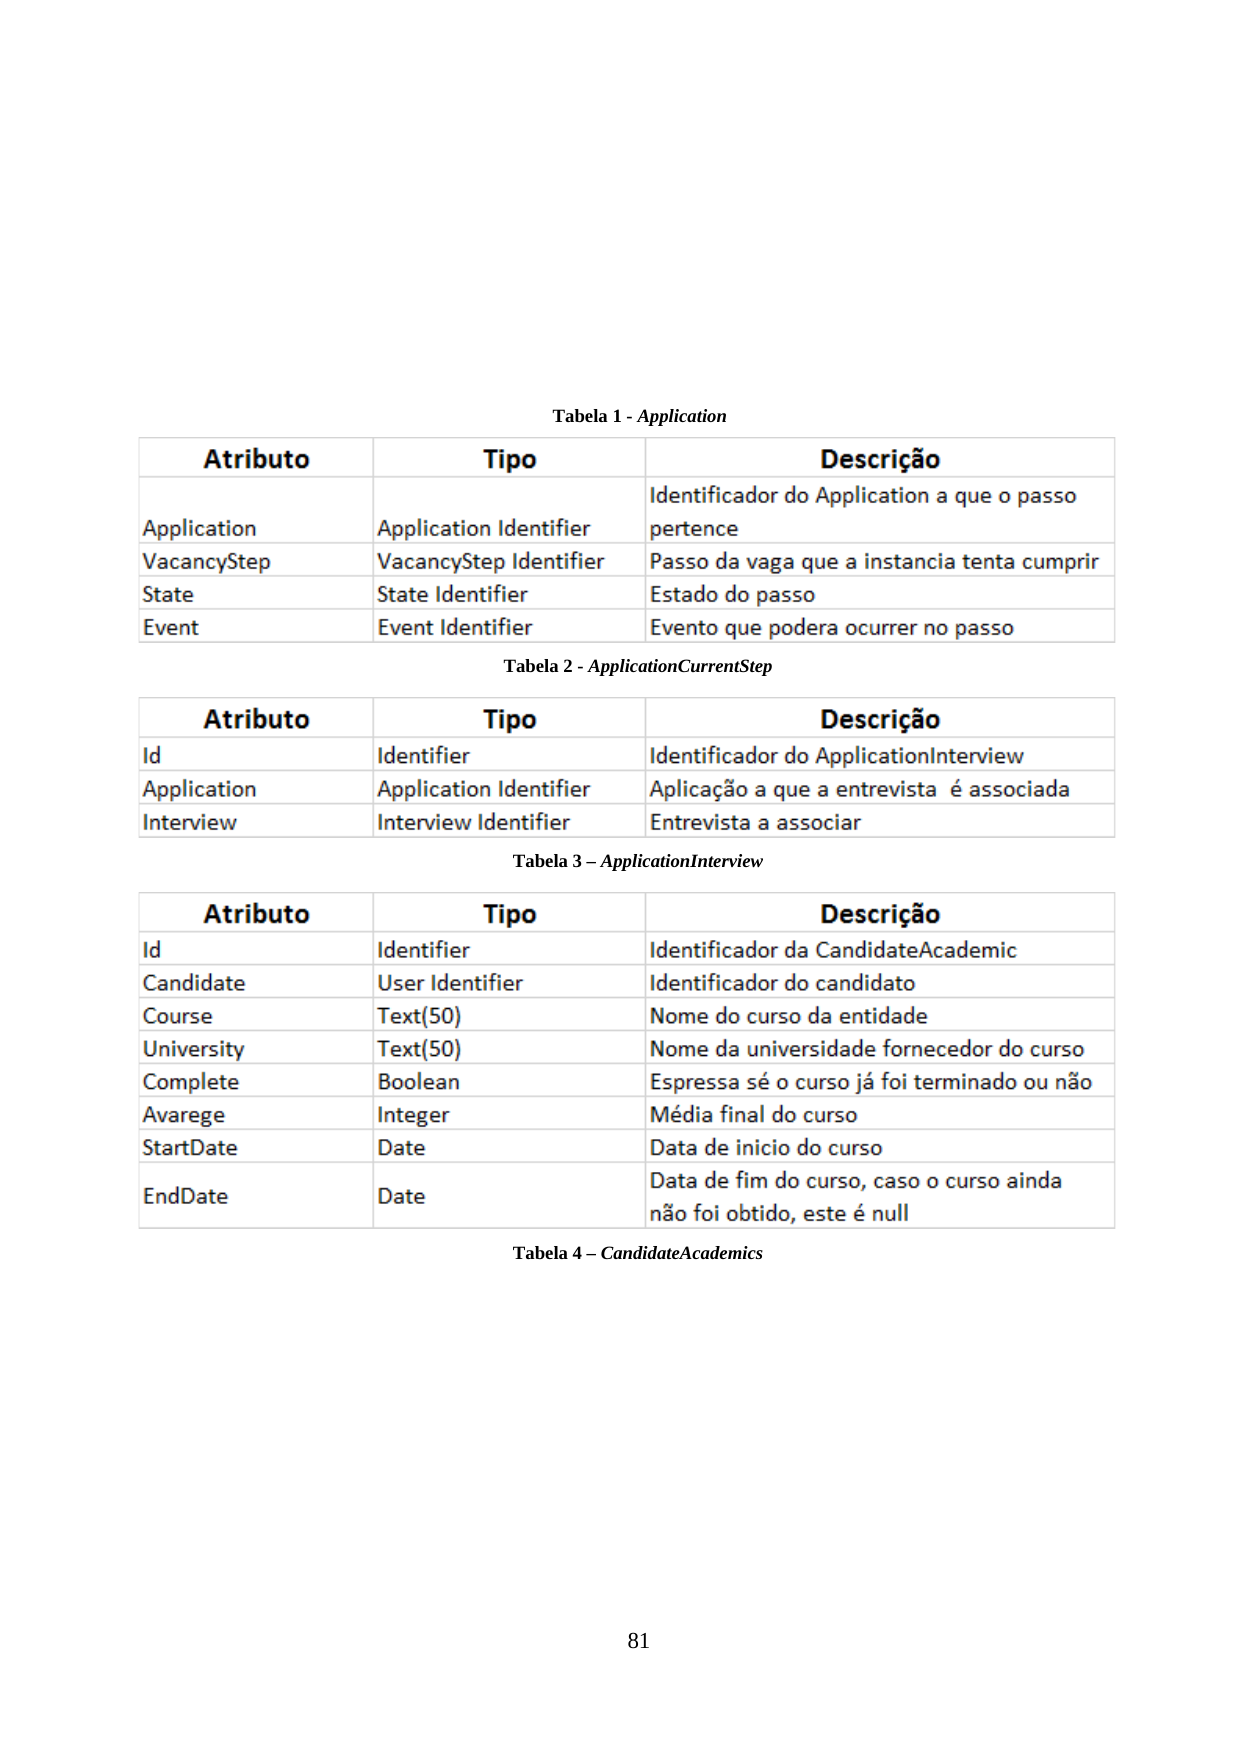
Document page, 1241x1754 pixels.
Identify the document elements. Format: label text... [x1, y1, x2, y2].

picture [138, 892, 1116, 1229]
text Tabela 2 - ApplicationCurrentStep [177, 655, 1063, 677]
text Tabela 4 – CandidateAcademics [177, 1242, 1063, 1263]
picture [138, 437, 1116, 643]
text Tabela 1 - Application [177, 405, 1063, 426]
picture [138, 697, 1116, 838]
text Tabela 3 – ApplicationInterview [177, 850, 1063, 872]
